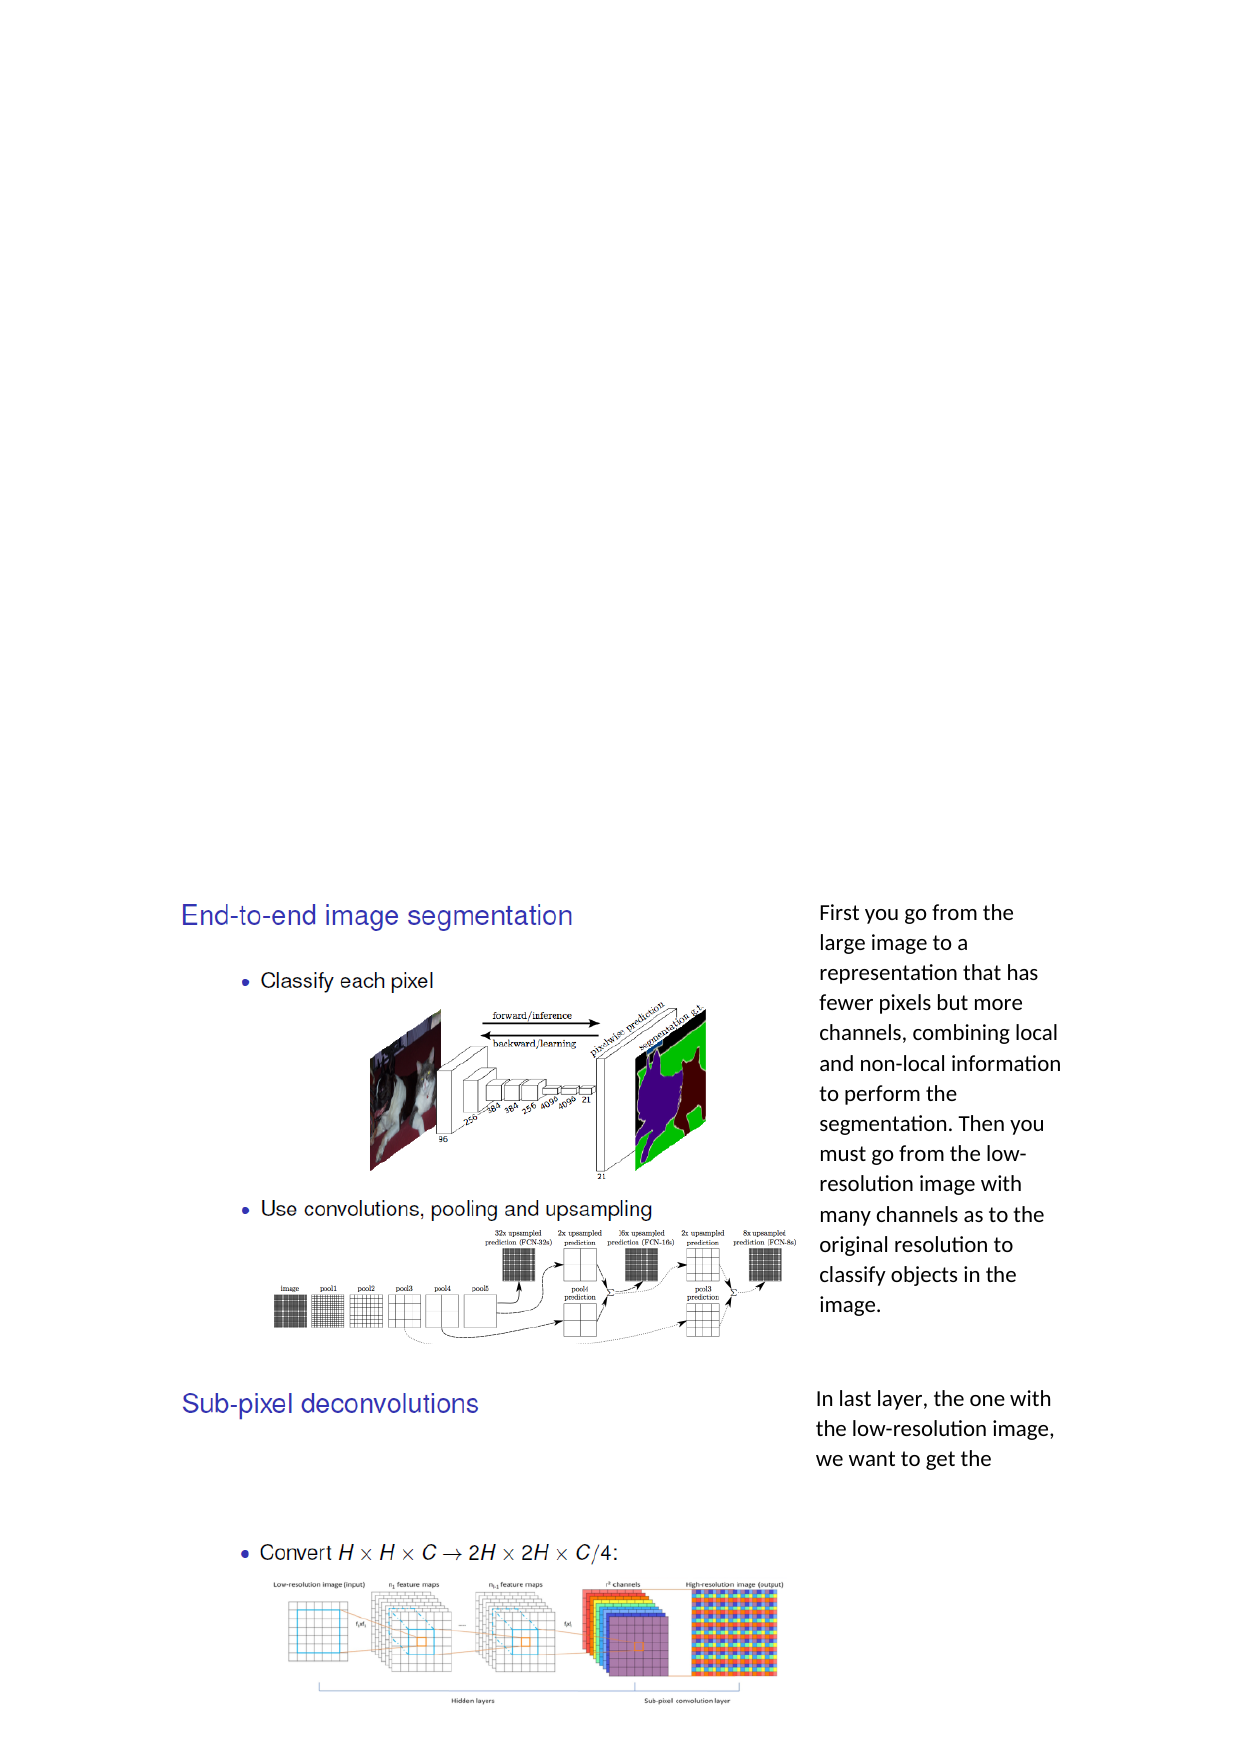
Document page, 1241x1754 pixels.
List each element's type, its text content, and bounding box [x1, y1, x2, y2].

picture [177, 898, 801, 1344]
text First you go from the large image to a representation that has fewer pixels but more channels, combining local and non-local information to perform the segmentation. Then you must go from the low-resolution image with many channels as to the original resolution to classify objects in the image. [801, 898, 1063, 1318]
picture [177, 1384, 797, 1713]
